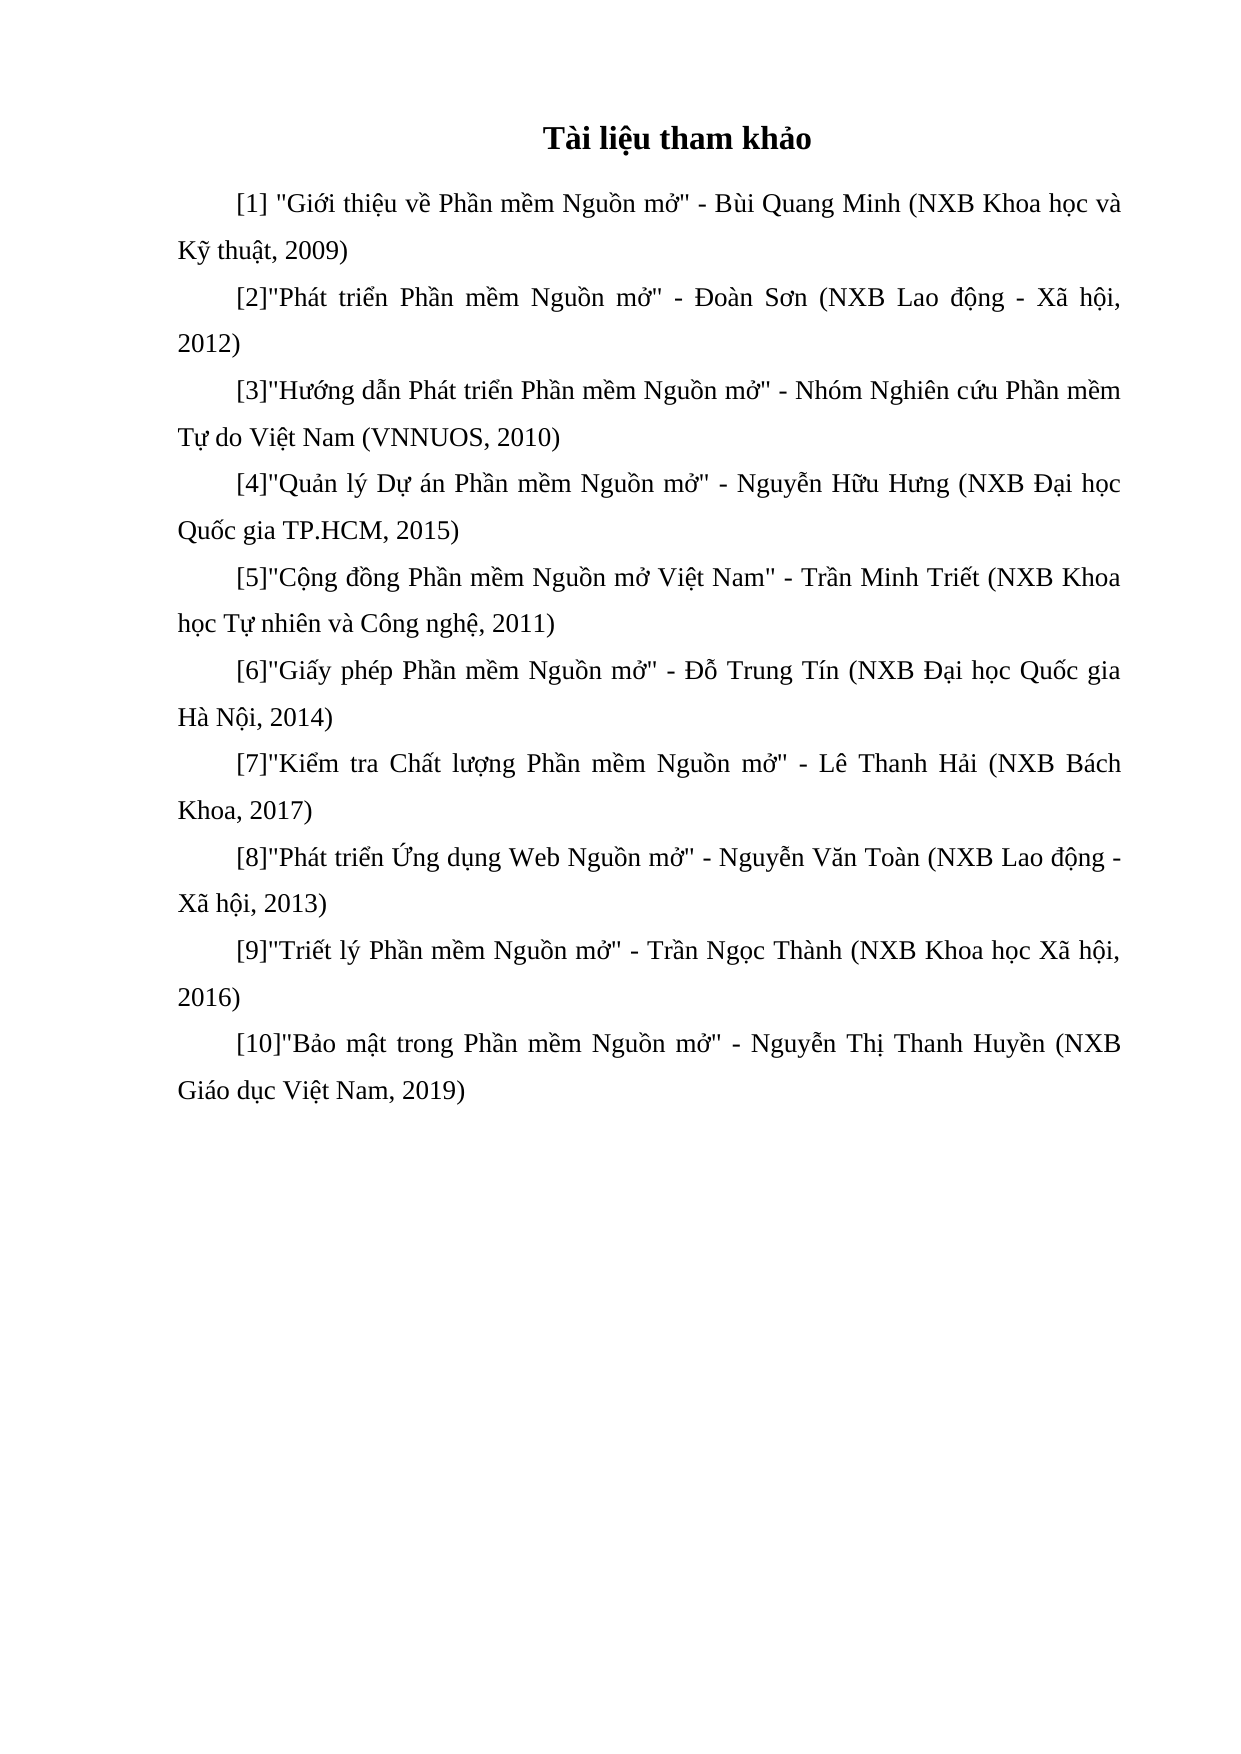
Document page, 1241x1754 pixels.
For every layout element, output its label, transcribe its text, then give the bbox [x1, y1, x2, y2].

text [9]"Triết lý Phần mềm Nguồn mở" - Trần Ngọc Thành (NXB Khoa học Xã hội, 2016) [177, 934, 1122, 1012]
text [2]"Phát triển Phần mềm Nguồn mở" - Đoàn Sơn (NXB Lao động - Xã hội, 2012) [177, 281, 1122, 359]
text [6]"Giấy phép Phần mềm Nguồn mở" - Đỗ Trung Tín (NXB Đại học Quốc gia Hà Nội, 2014) [177, 654, 1122, 732]
subtitle Tài liệu tham khảo [224, 118, 1122, 156]
text [5]"Cộng đồng Phần mềm Nguồn mở Việt Nam" - Trần Minh Triết (NXB Khoa học Tự nhiên và Công nghệ, 2011) [177, 561, 1122, 639]
text [8]"Phát triển Ứng dụng Web Nguồn mở" - Nguyễn Văn Toàn (NXB Lao động - Xã hội, 2013) [177, 841, 1122, 919]
text [1] "Giới thiệu về Phần mềm Nguồn mở" - Bùi Quang Minh (NXB Khoa học và Kỹ thuật, 2009) [177, 188, 1122, 265]
text [10]"Bảo mật trong Phần mềm Nguồn mở" - Nguyễn Thị Thanh Huyền (NXB Giáo dục Việt Nam, 2019) [177, 1028, 1122, 1105]
text [3]"Hướng dẫn Phát triển Phần mềm Nguồn mở" - Nhóm Nghiên cứu Phần mềm Tự do Việt Nam (VNNUOS, 2010) [177, 374, 1122, 452]
text [7]"Kiểm tra Chất lượng Phần mềm Nguồn mở" - Lê Thanh Hải (NXB Bách Khoa, 2017) [177, 748, 1122, 825]
text [4]"Quản lý Dự án Phần mềm Nguồn mở" - Nguyễn Hữu Hưng (NXB Đại học Quốc gia TP.HCM, 2015) [177, 468, 1122, 545]
